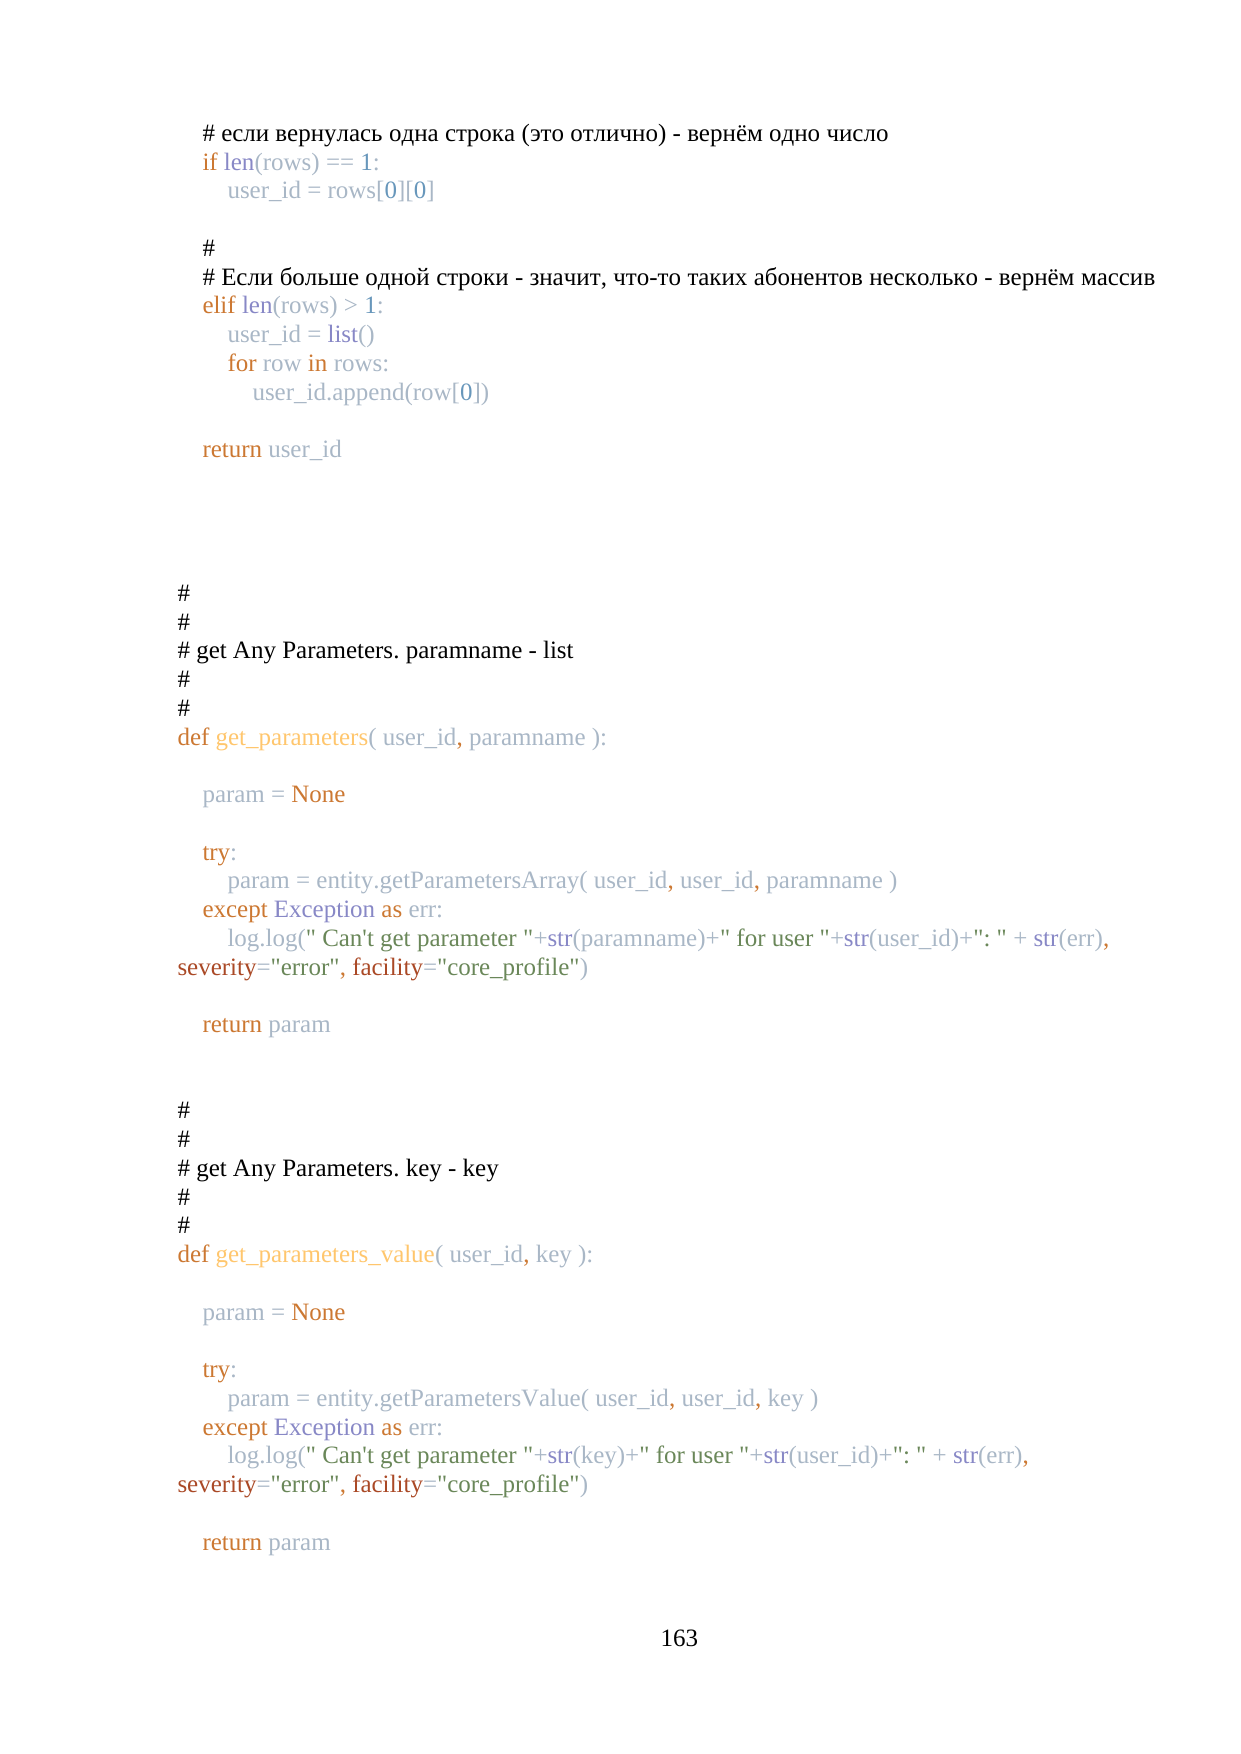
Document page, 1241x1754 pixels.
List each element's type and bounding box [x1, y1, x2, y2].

text [177, 118, 1181, 1613]
